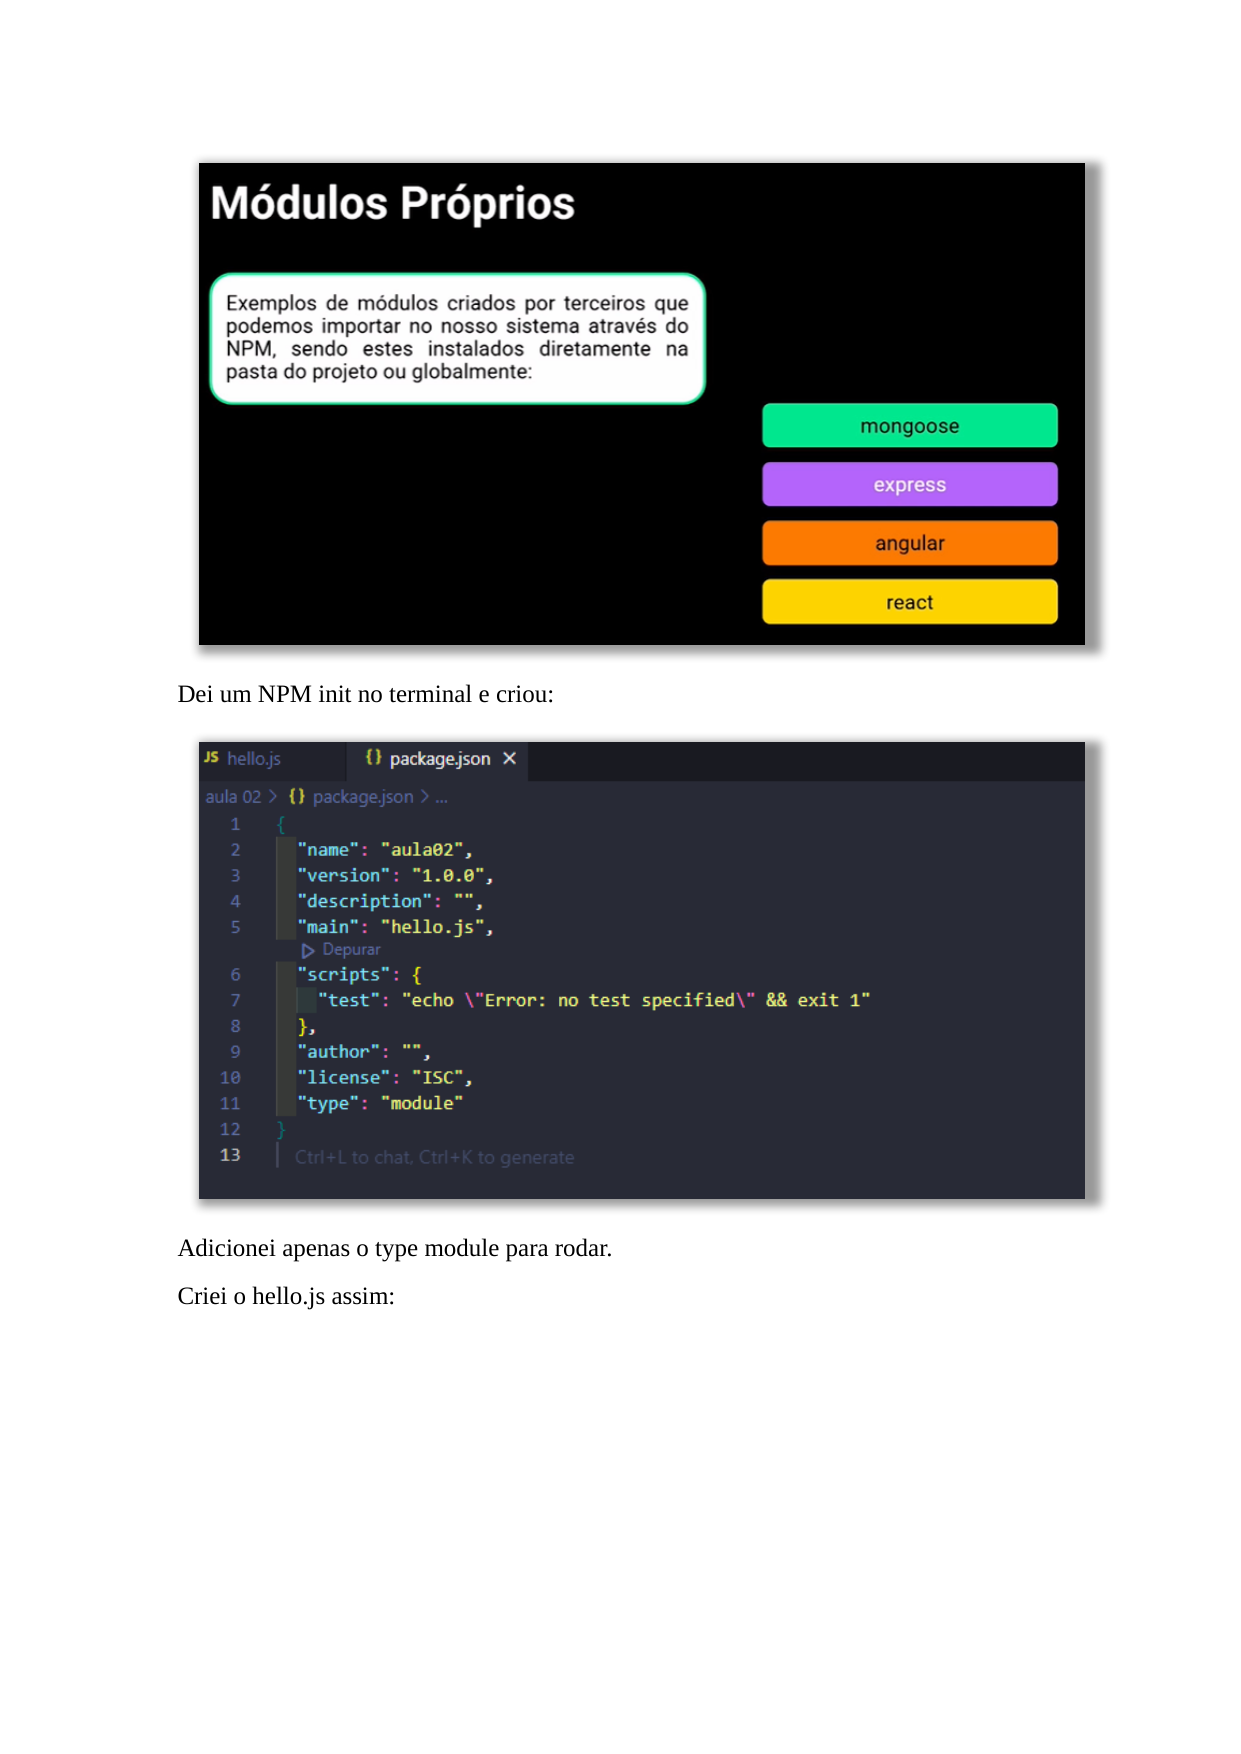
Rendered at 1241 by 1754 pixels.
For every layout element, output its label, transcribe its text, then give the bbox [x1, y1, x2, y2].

text Criei o hello.js assim: [177, 1281, 1063, 1310]
text Adicionei apenas o type module para rodar. [177, 1233, 1063, 1262]
picture [199, 163, 1085, 645]
text Dei um NPM init no terminal e criou: [177, 679, 1063, 708]
picture [199, 742, 1085, 1199]
